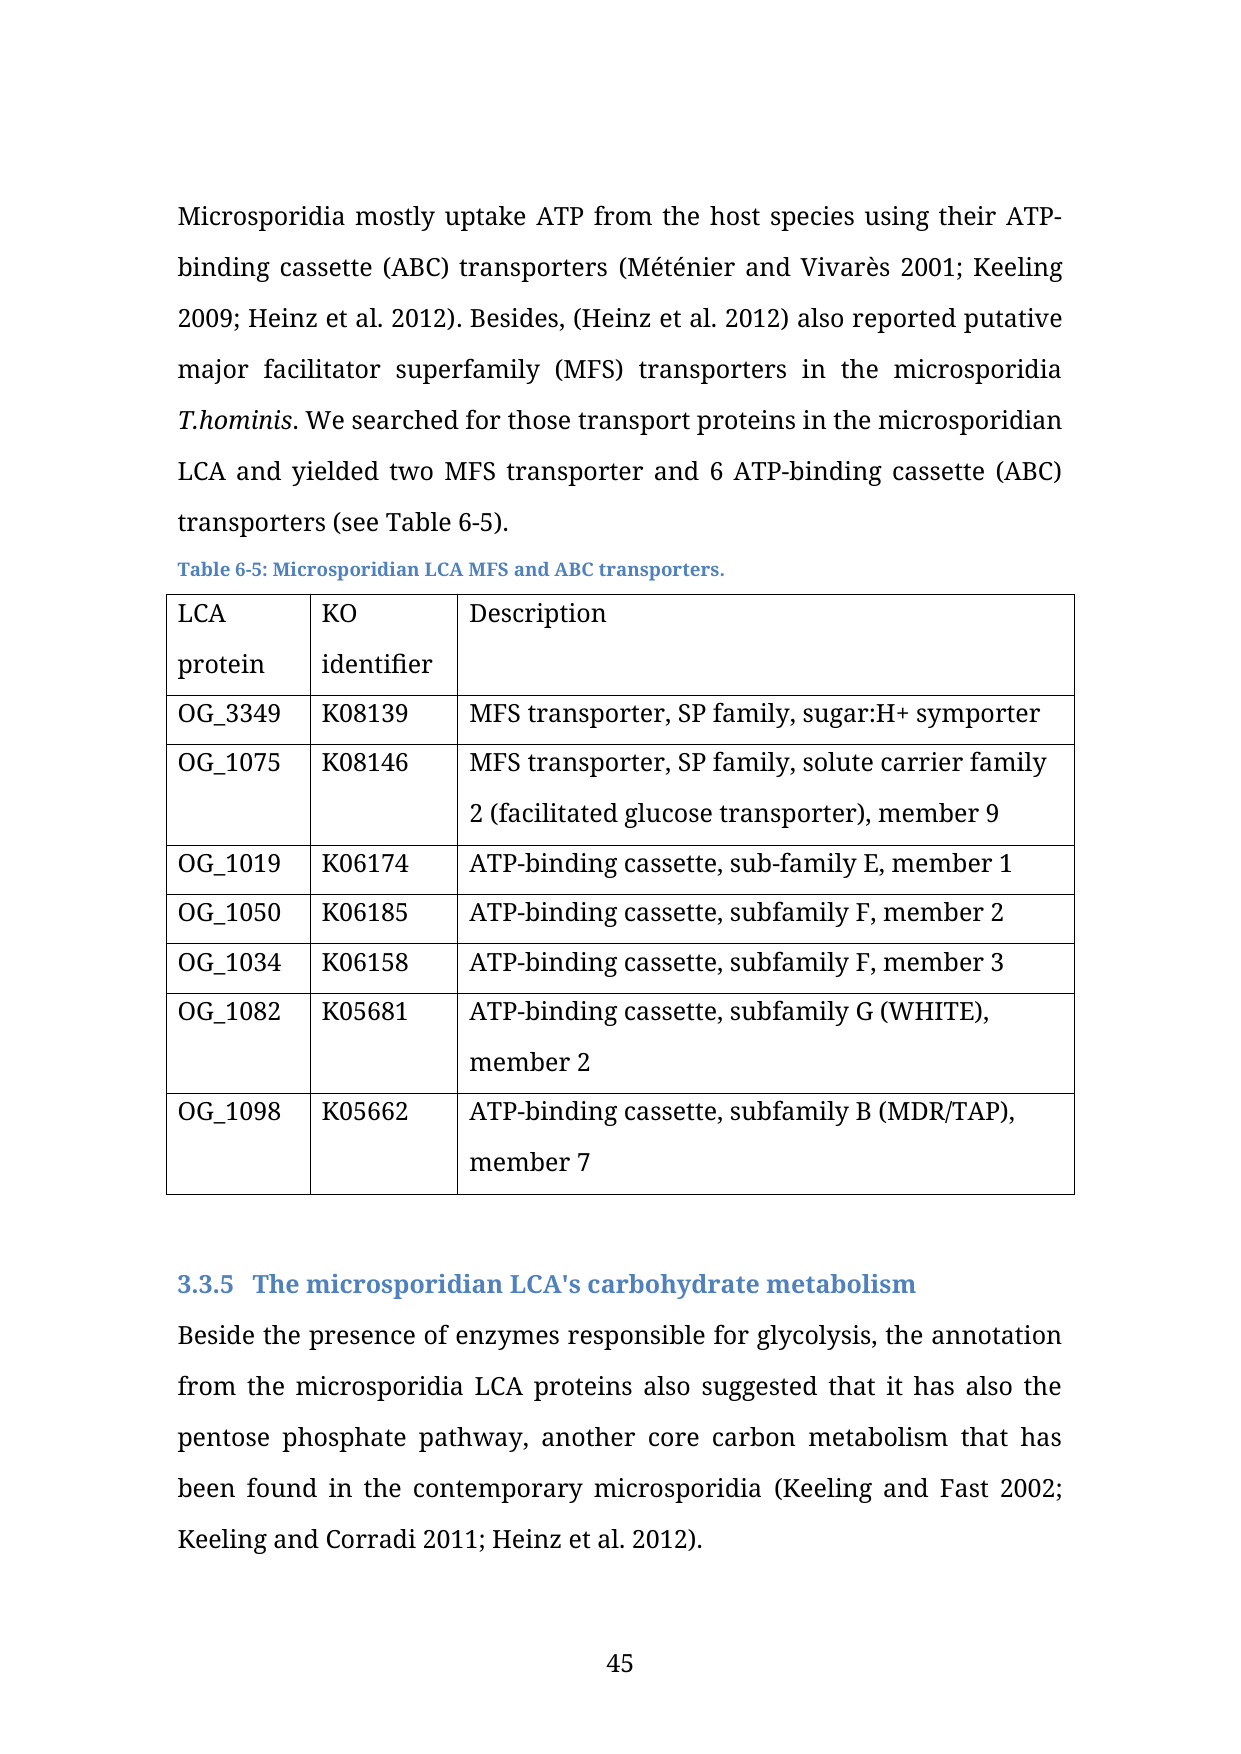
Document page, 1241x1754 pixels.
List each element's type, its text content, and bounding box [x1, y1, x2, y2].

table_cell OG_1050 [167, 895, 310, 943]
table_cell MFS transporter, SP family, solute carrier family 2 (facilitated glucose transporter), member 9 [458, 745, 1074, 844]
table_cell K06158 [311, 944, 457, 993]
table_header Description [458, 595, 1074, 695]
table_cell ATP-binding cassette, subfamily F, member 2 [458, 895, 1074, 943]
table_cell OG_1075 [167, 745, 310, 844]
table_header KO identifier [311, 595, 457, 695]
table_cell OG_1034 [167, 944, 310, 993]
table_cell K06174 [311, 846, 457, 894]
table_cell K05681 [311, 994, 457, 1093]
table_cell K06185 [311, 895, 457, 943]
text Beside the presence of enzymes responsible for glycolysis, the annotation from the microsporidia LCA proteins also suggested that it has also the pentose phosphate pathway, another core carbon metabolism that has been found in the contemporary microsporidia (Keeling and Fast 2002; Keeling and Corradi 2011; Heinz et al. 2012). [177, 1317, 1063, 1556]
table_cell OG_1082 [167, 994, 310, 1093]
table_cell ATP-binding cassette, subfamily B (MDR/TAP), member 7 [458, 1094, 1074, 1193]
table_cell K08146 [311, 745, 457, 844]
table_cell ATP-binding cassette, sub-family E, member 1 [458, 846, 1074, 894]
subtitle The microsporidian LCA's carbohydrate metabolism [177, 1266, 1063, 1300]
table_cell K05662 [311, 1094, 457, 1193]
table_cell OG_3349 [167, 696, 310, 744]
table_cell OG_1098 [167, 1094, 310, 1193]
table_header LCA protein [167, 595, 310, 695]
table_cell ATP-binding cassette, subfamily F, member 3 [458, 944, 1074, 993]
table_cell MFS transporter, SP family, sugar:H+ symporter [458, 696, 1074, 744]
table_cell OG_1019 [167, 846, 310, 894]
table_cell K08139 [311, 696, 457, 744]
table_cell ATP-binding cassette, subfamily G (WHITE), member 2 [458, 994, 1074, 1093]
